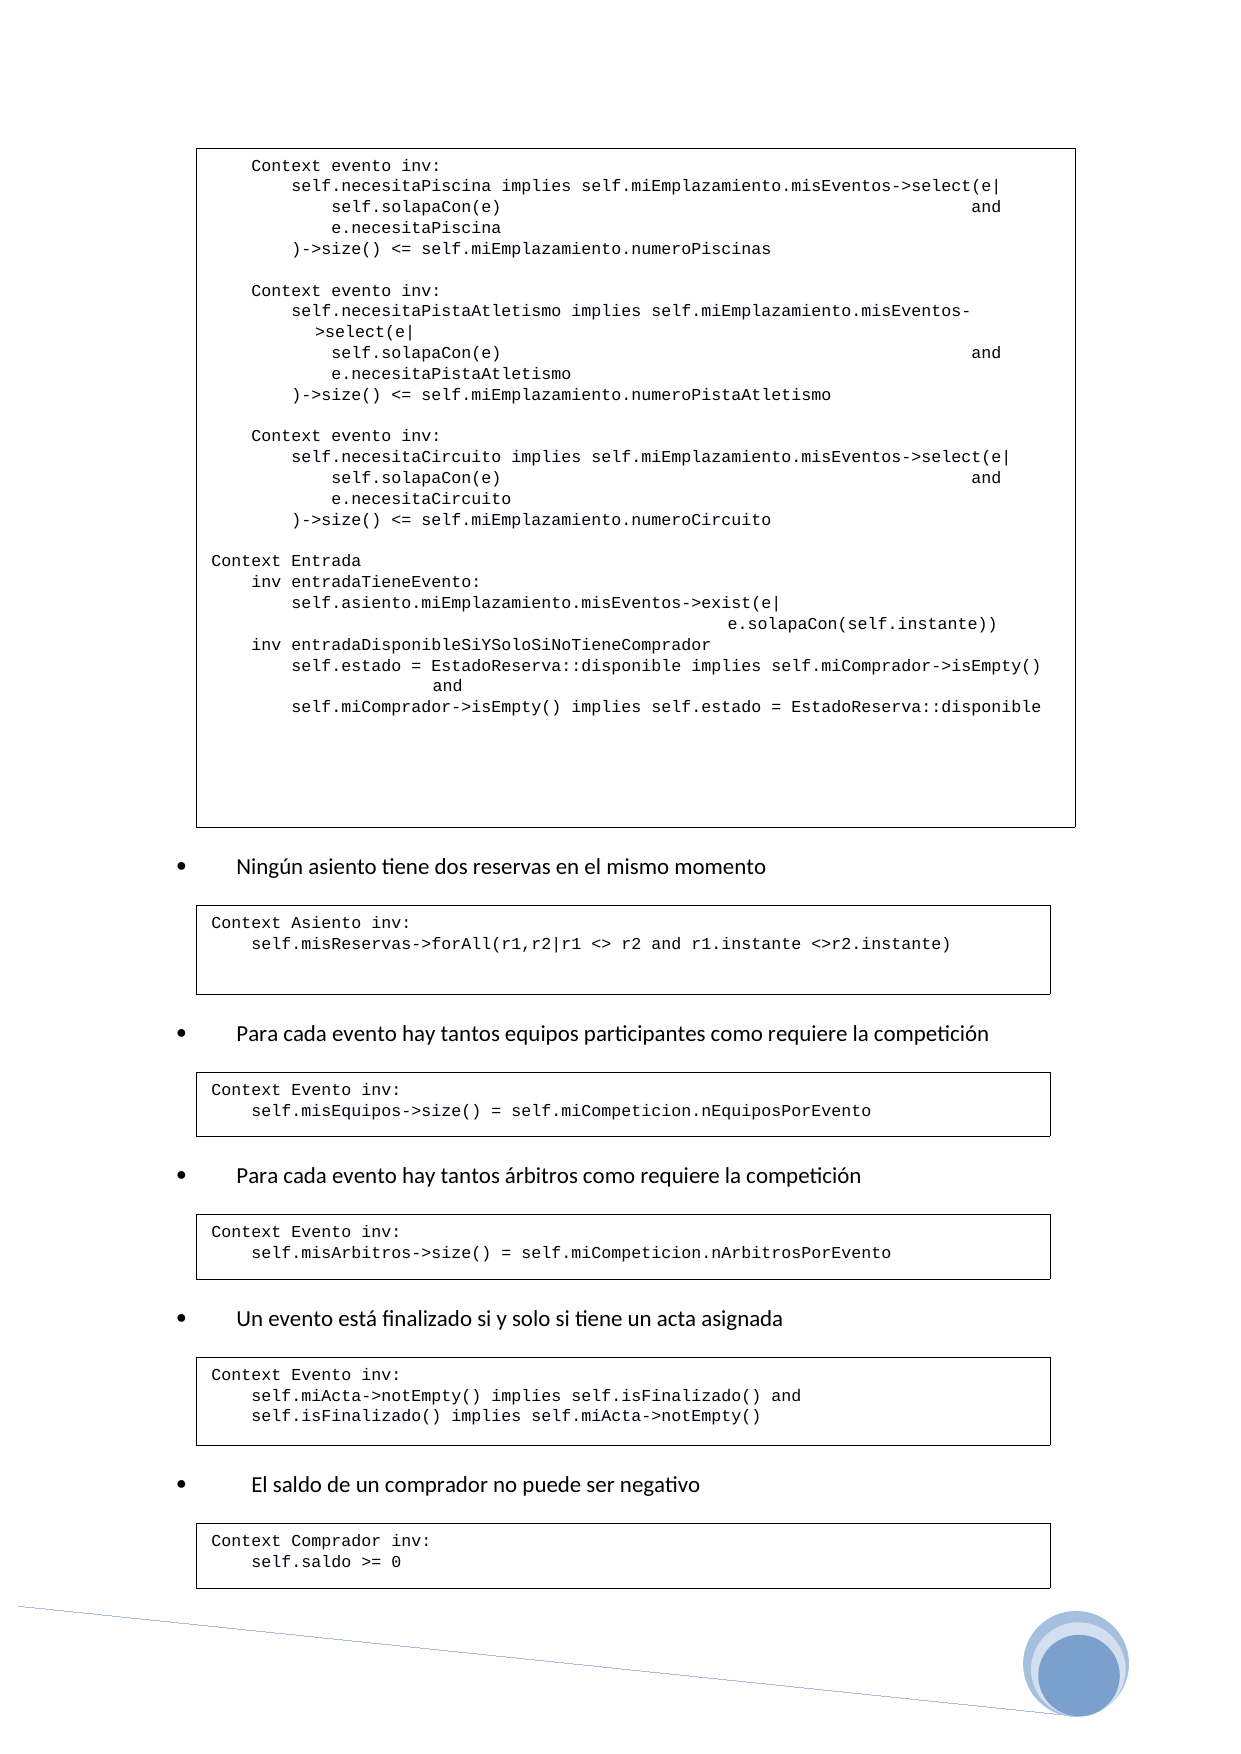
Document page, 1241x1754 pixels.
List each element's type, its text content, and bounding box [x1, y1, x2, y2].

text Ningún asiento tiene dos reservas en el mismo momento [177, 852, 1063, 880]
text Para cada evento hay tantos árbitros como requiere la competición [177, 1161, 1063, 1189]
text Un evento está finalizado si y solo si tiene un acta asignada [177, 1304, 1063, 1332]
text El saldo de un comprador no puede ser negativo [177, 1470, 1063, 1498]
text Para cada evento hay tantos equipos participantes como requiere la competición [177, 1019, 1063, 1047]
